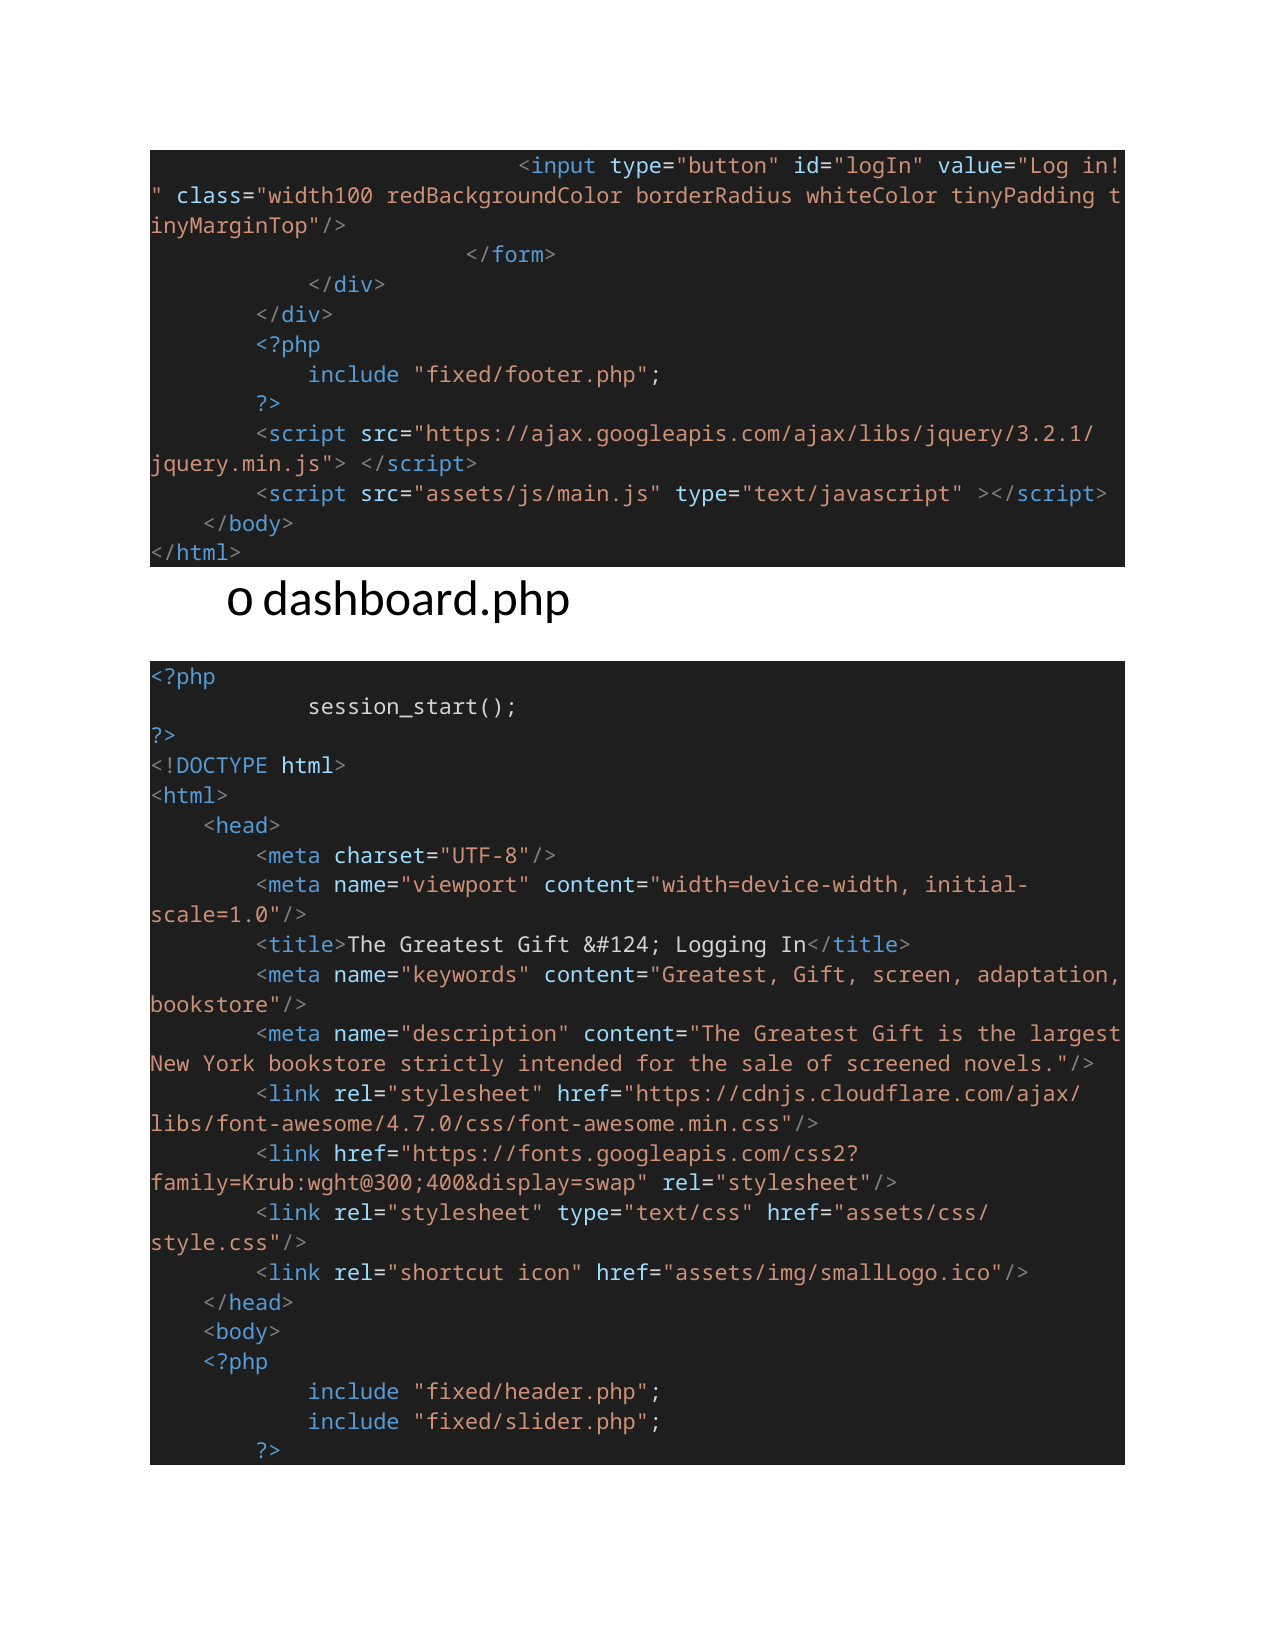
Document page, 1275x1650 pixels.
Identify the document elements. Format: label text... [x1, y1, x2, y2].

text </head> [150, 1287, 1125, 1316]
text include "fixed/header.php"; [150, 1376, 1125, 1406]
text </form> [150, 239, 1125, 269]
text <head> [150, 810, 1125, 840]
text <!DOCTYPE html> [150, 750, 1125, 780]
text <script src="assets/js/main.js" type="text/javascript" ></script> [150, 478, 1125, 507]
text <input type="button" id="logIn" value="Log in!" class="width100 redBackgroundColor borderRadius whiteColor tinyPadding tinyMarginTop"/> [150, 150, 1125, 239]
list dashboard.php [225, 567, 1125, 631]
text <title>The Greatest Gift &#124; Logging In</title> [150, 929, 1125, 959]
text <link rel="shortcut icon" href="assets/img/smallLogo.ico"/> [150, 1257, 1125, 1287]
text <html> [150, 780, 1125, 810]
text ?> [150, 1436, 1125, 1465]
text <meta charset="UTF-8"/> [150, 840, 1125, 869]
text <?php [150, 1346, 1125, 1376]
text <?php [150, 329, 1125, 358]
text </div> [150, 269, 1125, 299]
text include "fixed/slider.php"; [150, 1406, 1125, 1436]
text <meta name="description" content="The Greatest Gift is the largest New York bookstore strictly intended for the sale of screened novels."/> [150, 1018, 1125, 1078]
text </div> [150, 299, 1125, 329]
text include "fixed/footer.php"; [150, 358, 1125, 388]
text <meta name="viewport" content="width=device-width, initial-scale=1.0"/> [150, 869, 1125, 929]
text <body> [150, 1316, 1125, 1346]
text ?> [150, 721, 1125, 750]
text </body> [150, 507, 1125, 537]
text <link href="https://fonts.googleapis.com/css2?family=Krub:wght@300;400&display=swap" rel="stylesheet"/> [150, 1138, 1125, 1197]
text ?> [150, 388, 1125, 418]
text <link rel="stylesheet" type="text/css" href="assets/css/style.css"/> [150, 1197, 1125, 1257]
text session_start(); [150, 691, 1125, 721]
text <meta name="keywords" content="Greatest, Gift, screen, adaptation, bookstore"/> [150, 959, 1125, 1018]
text <link rel="stylesheet" href="https://cdnjs.cloudflare.com/ajax/libs/font-awesome/4.7.0/css/font-awesome.min.css"/> [150, 1078, 1125, 1138]
text <?php [150, 661, 1125, 691]
text <script src="https://ajax.googleapis.com/ajax/libs/jquery/3.2.1/jquery.min.js"> </script> [150, 418, 1125, 478]
text </html> [150, 537, 1125, 567]
